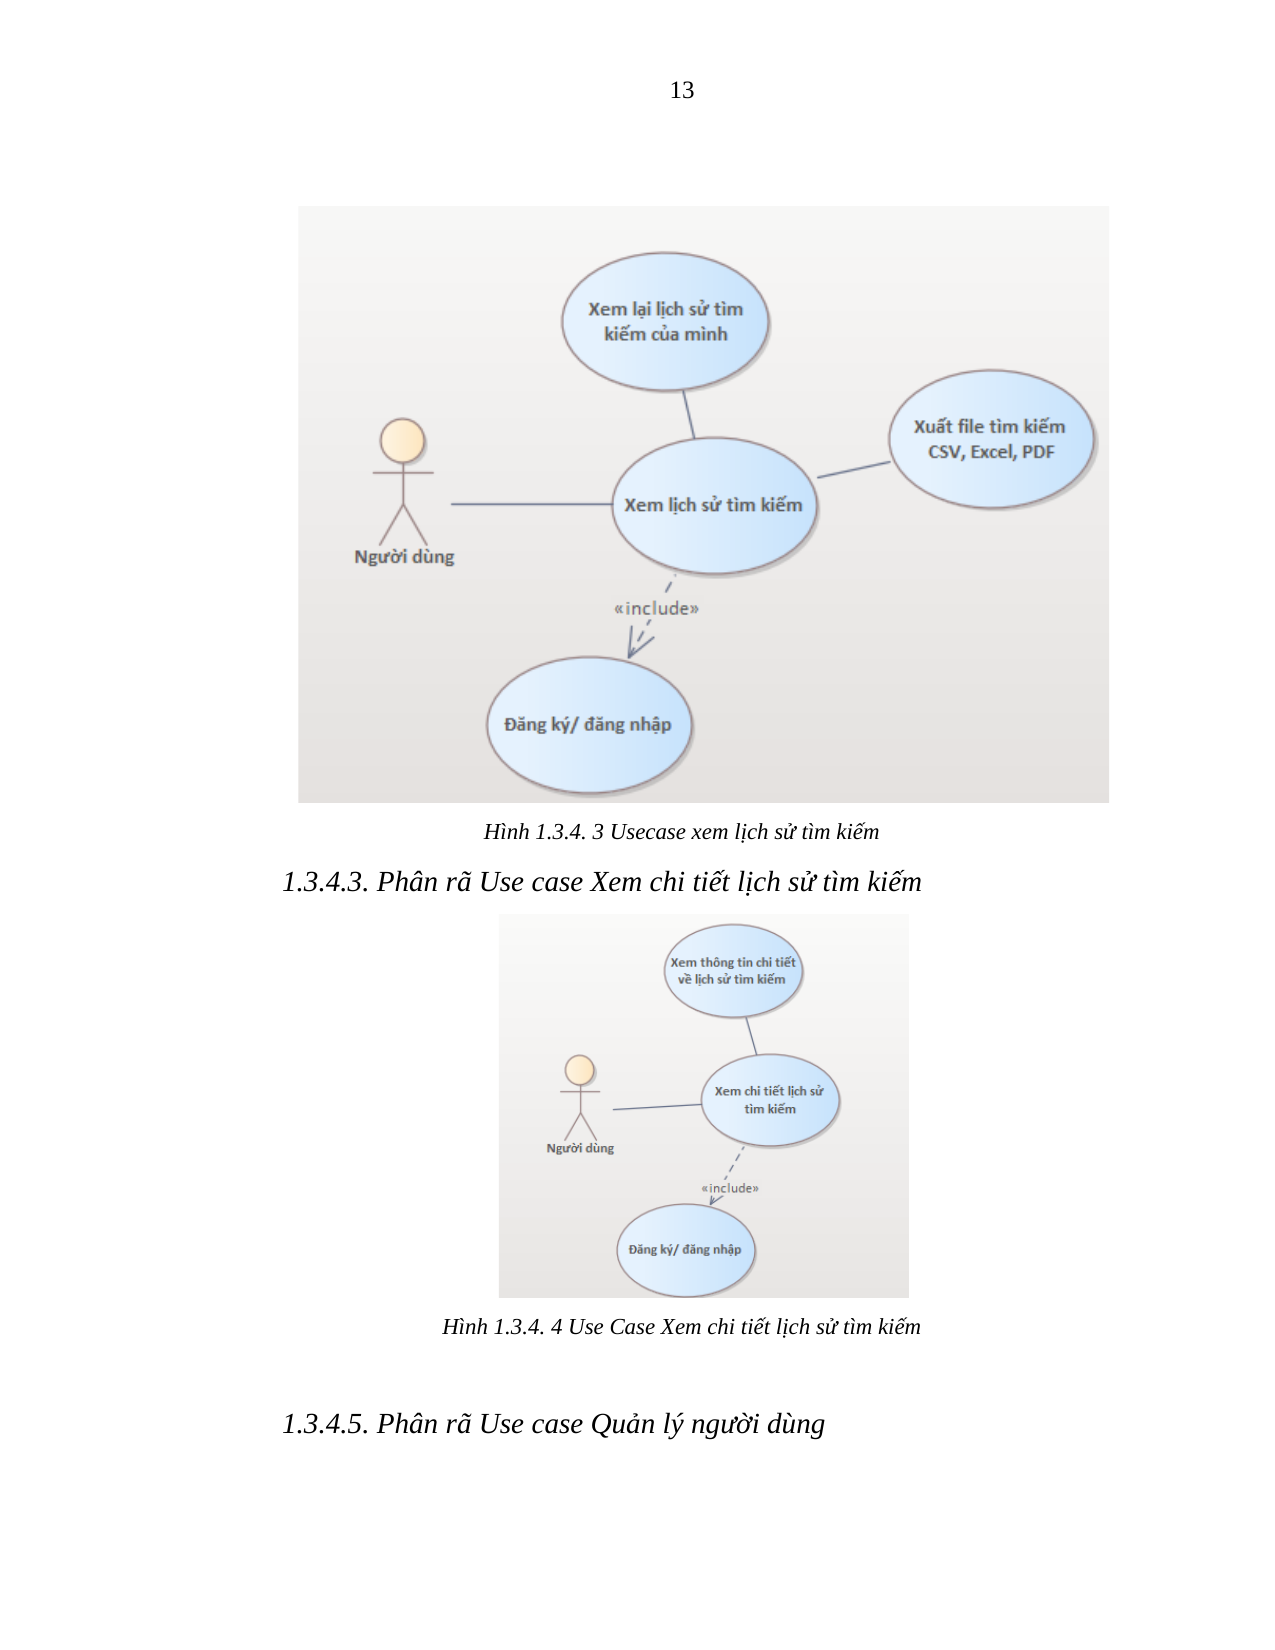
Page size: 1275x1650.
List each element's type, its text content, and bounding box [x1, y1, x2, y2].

text Hình 1.3.4. 3 Usecase xem lịch sử tìm kiếm [207, 818, 1157, 844]
picture [498, 914, 909, 1298]
picture [298, 206, 1110, 803]
text 1.3.4.3. Phân rã Use case Xem chi tiết lịch sử tìm kiếm [282, 864, 1126, 898]
text Hình 1.3.4. 4 Use Case Xem chi tiết lịch sử tìm kiếm [207, 1313, 1157, 1339]
text 1.3.4.5. Phân rã Use case Quản lý người dùng [282, 1406, 1126, 1440]
